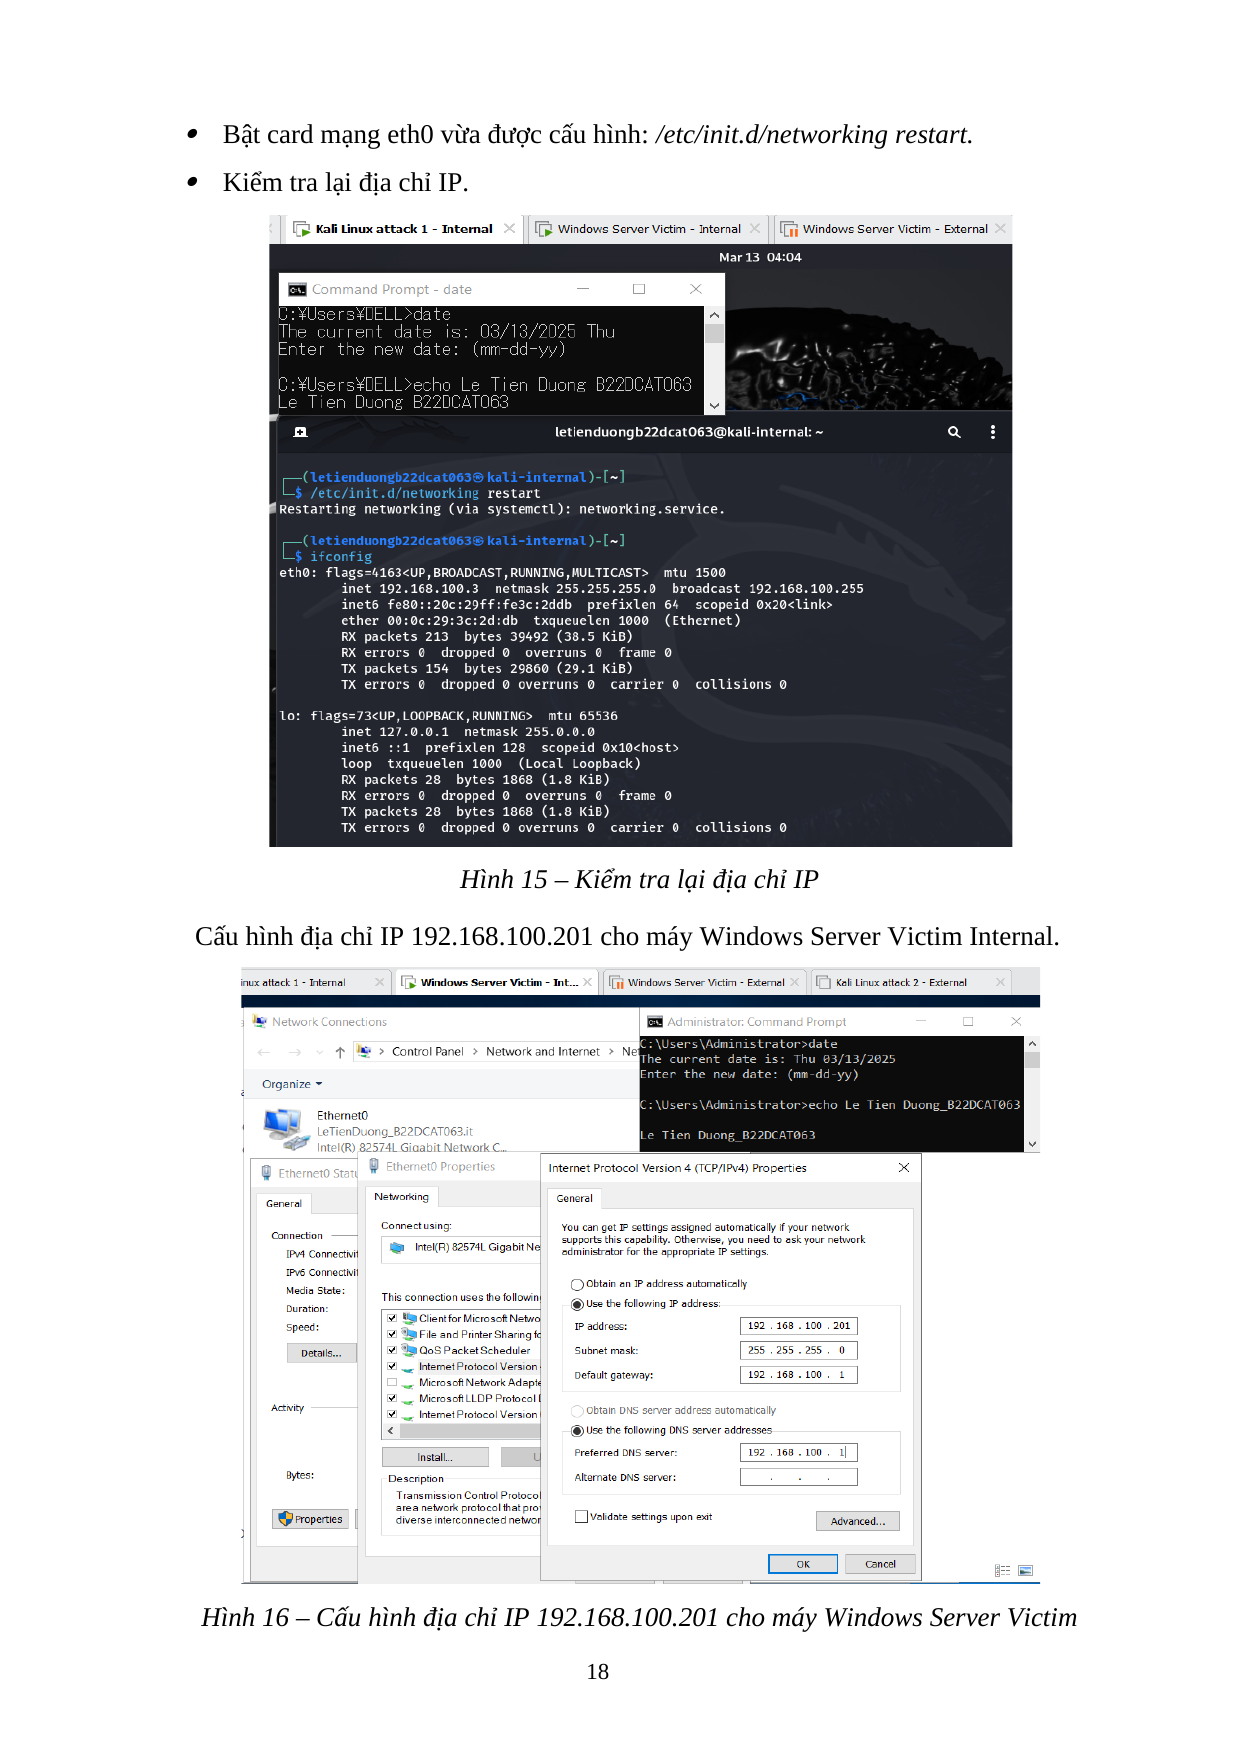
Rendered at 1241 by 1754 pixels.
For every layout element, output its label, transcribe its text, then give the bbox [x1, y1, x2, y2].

text – Kiểm tra lại địa chỉ IP [148, 863, 1134, 895]
picture [241, 967, 1041, 1584]
text – Cấu hình địa chỉ IP 192.168.100.201 cho máy Windows Server Victim [148, 1601, 1134, 1632]
list Bật card mạng eth0 vừa được cấu hình: /etc/init.d/networking restart. [185, 118, 1134, 149]
text Cấu hình địa chỉ IP 192.168.100.201 cho máy Windows Server Victim Internal. [148, 920, 1134, 951]
list Kiểm tra lại địa chỉ IP. [185, 167, 1134, 198]
picture [269, 215, 1013, 847]
